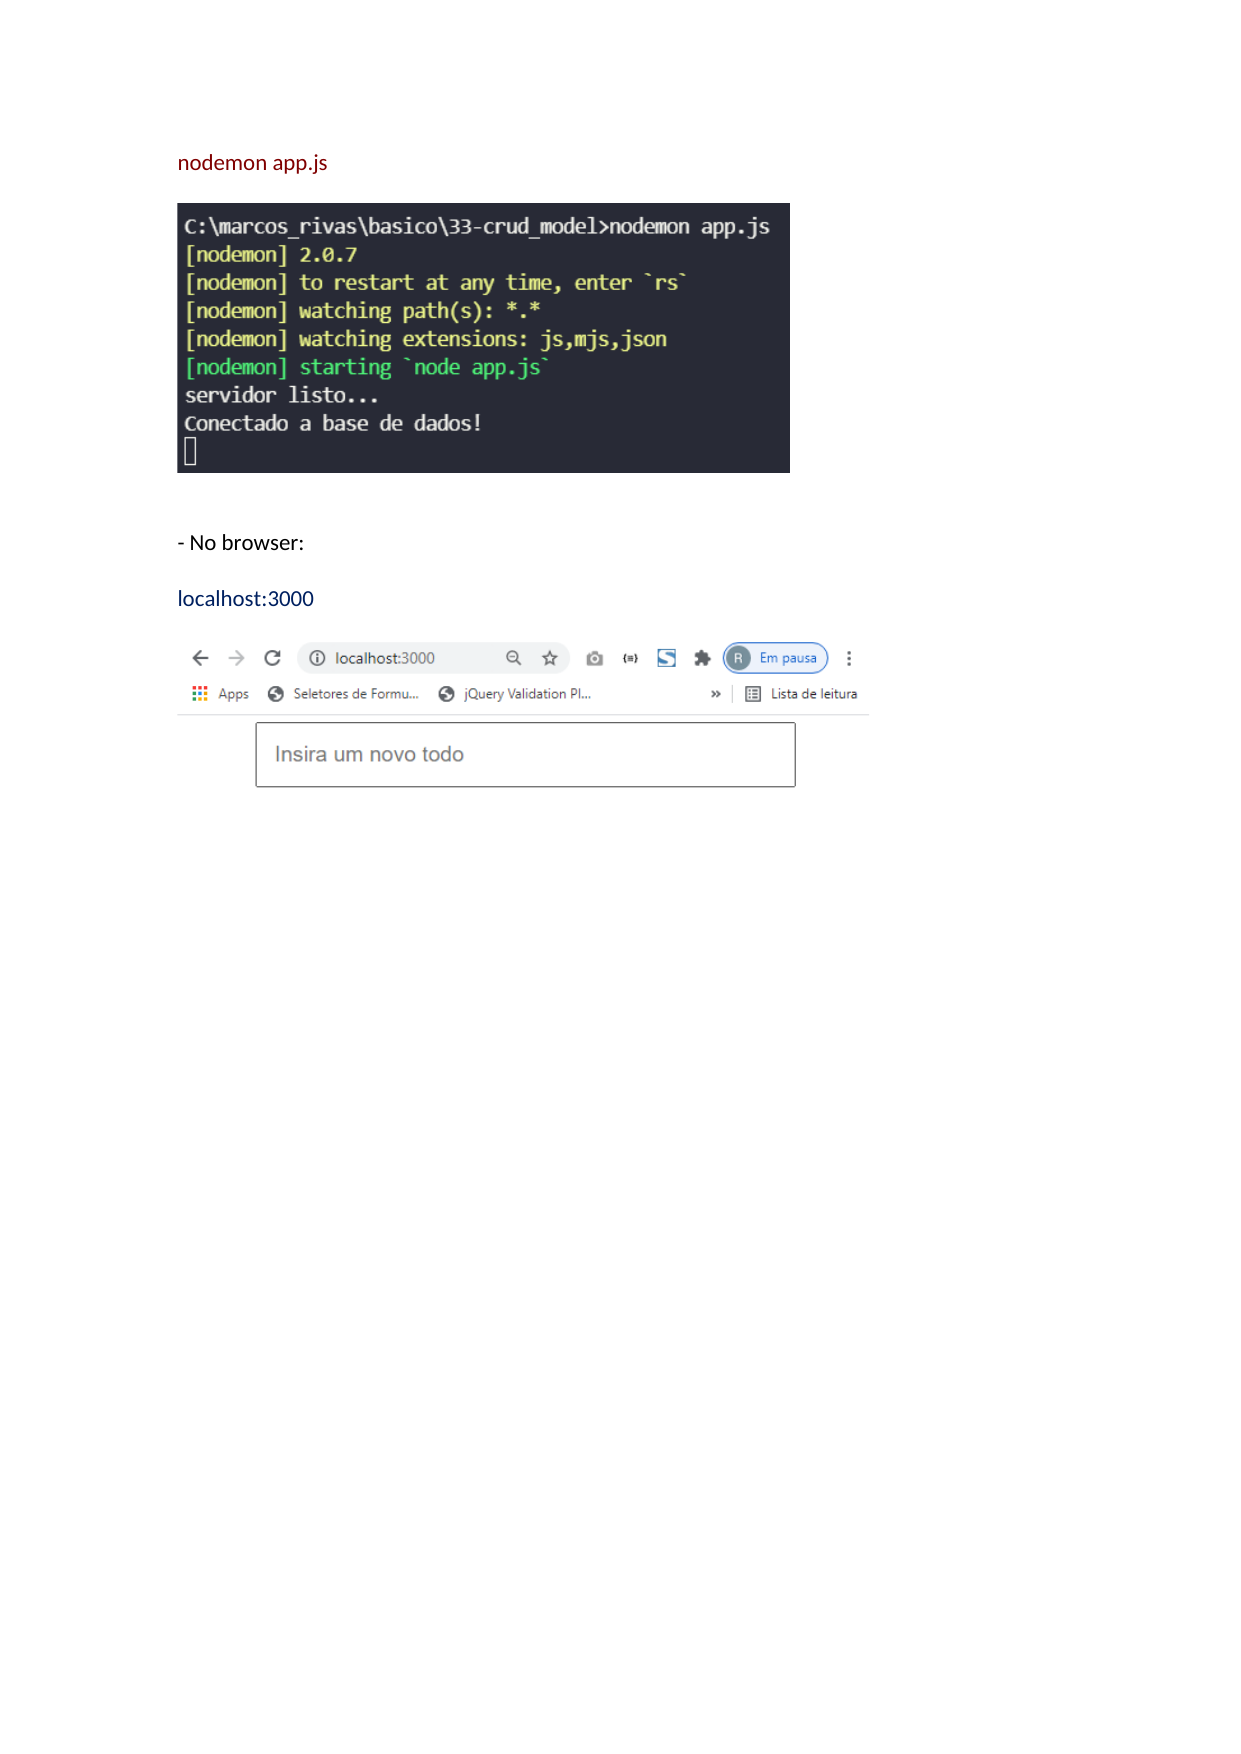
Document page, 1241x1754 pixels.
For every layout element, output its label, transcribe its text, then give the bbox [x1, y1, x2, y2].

text localhost:3000 [177, 584, 1063, 612]
text nodemon app.js [177, 148, 1063, 176]
picture [177, 203, 790, 473]
picture [177, 640, 870, 811]
text - No browser: [177, 528, 1063, 556]
